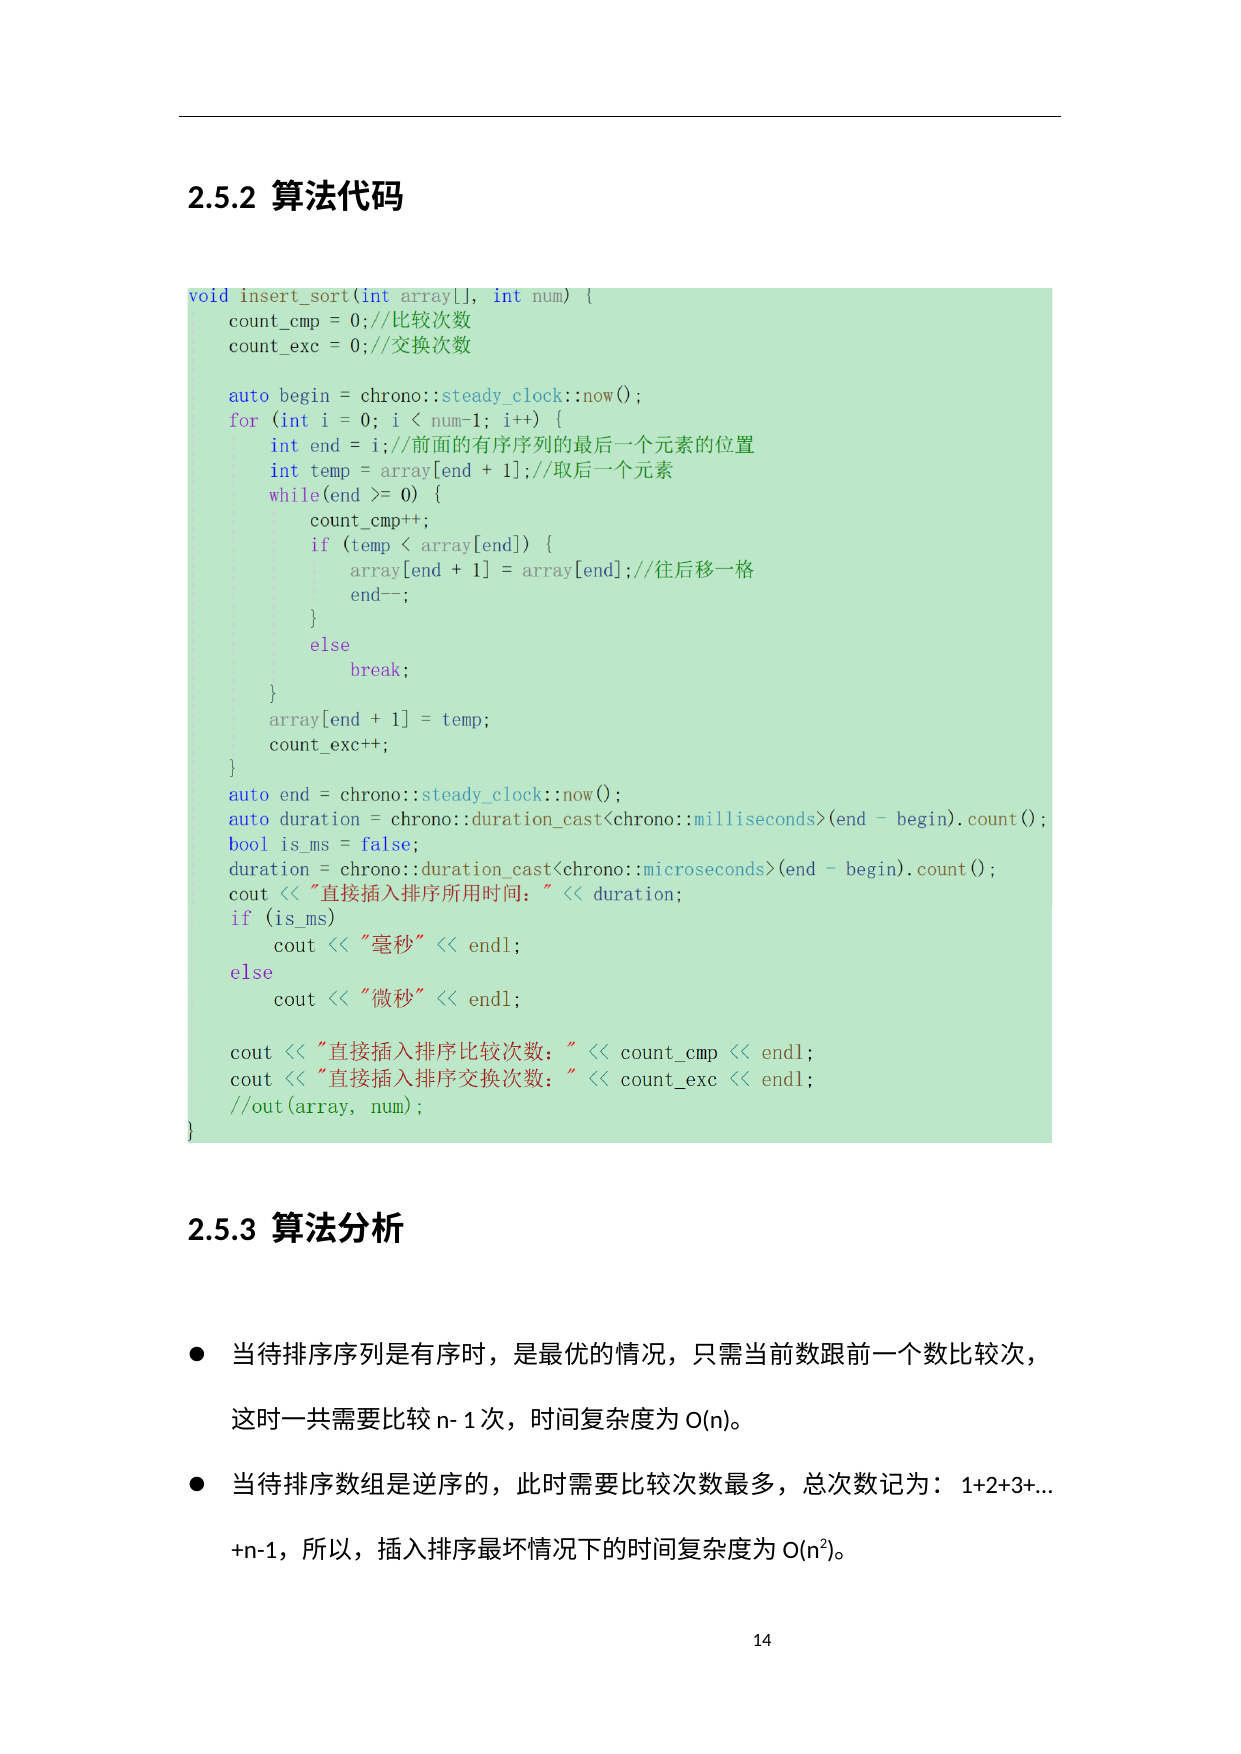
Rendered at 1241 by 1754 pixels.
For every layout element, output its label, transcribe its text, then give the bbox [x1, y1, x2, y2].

subtitle 2.5.3 算法分析 [187, 1193, 1053, 1258]
subtitle 2.5.2 算法代码 [187, 162, 1053, 227]
list 当待排序数组是逆序的，此时需要比较次数最多，总次数记为：1+2+3+…+n-1，所以，插入排序最坏情况下的时间复杂度为O(n2)。 [187, 1450, 1053, 1580]
picture [187, 288, 1053, 1143]
list 当待排序序列是有序时，是最优的情况，只需当前数跟前一个数比较次，这时一共需要比较n- 1次，时间复杂度为O(n)。 [187, 1320, 1053, 1450]
